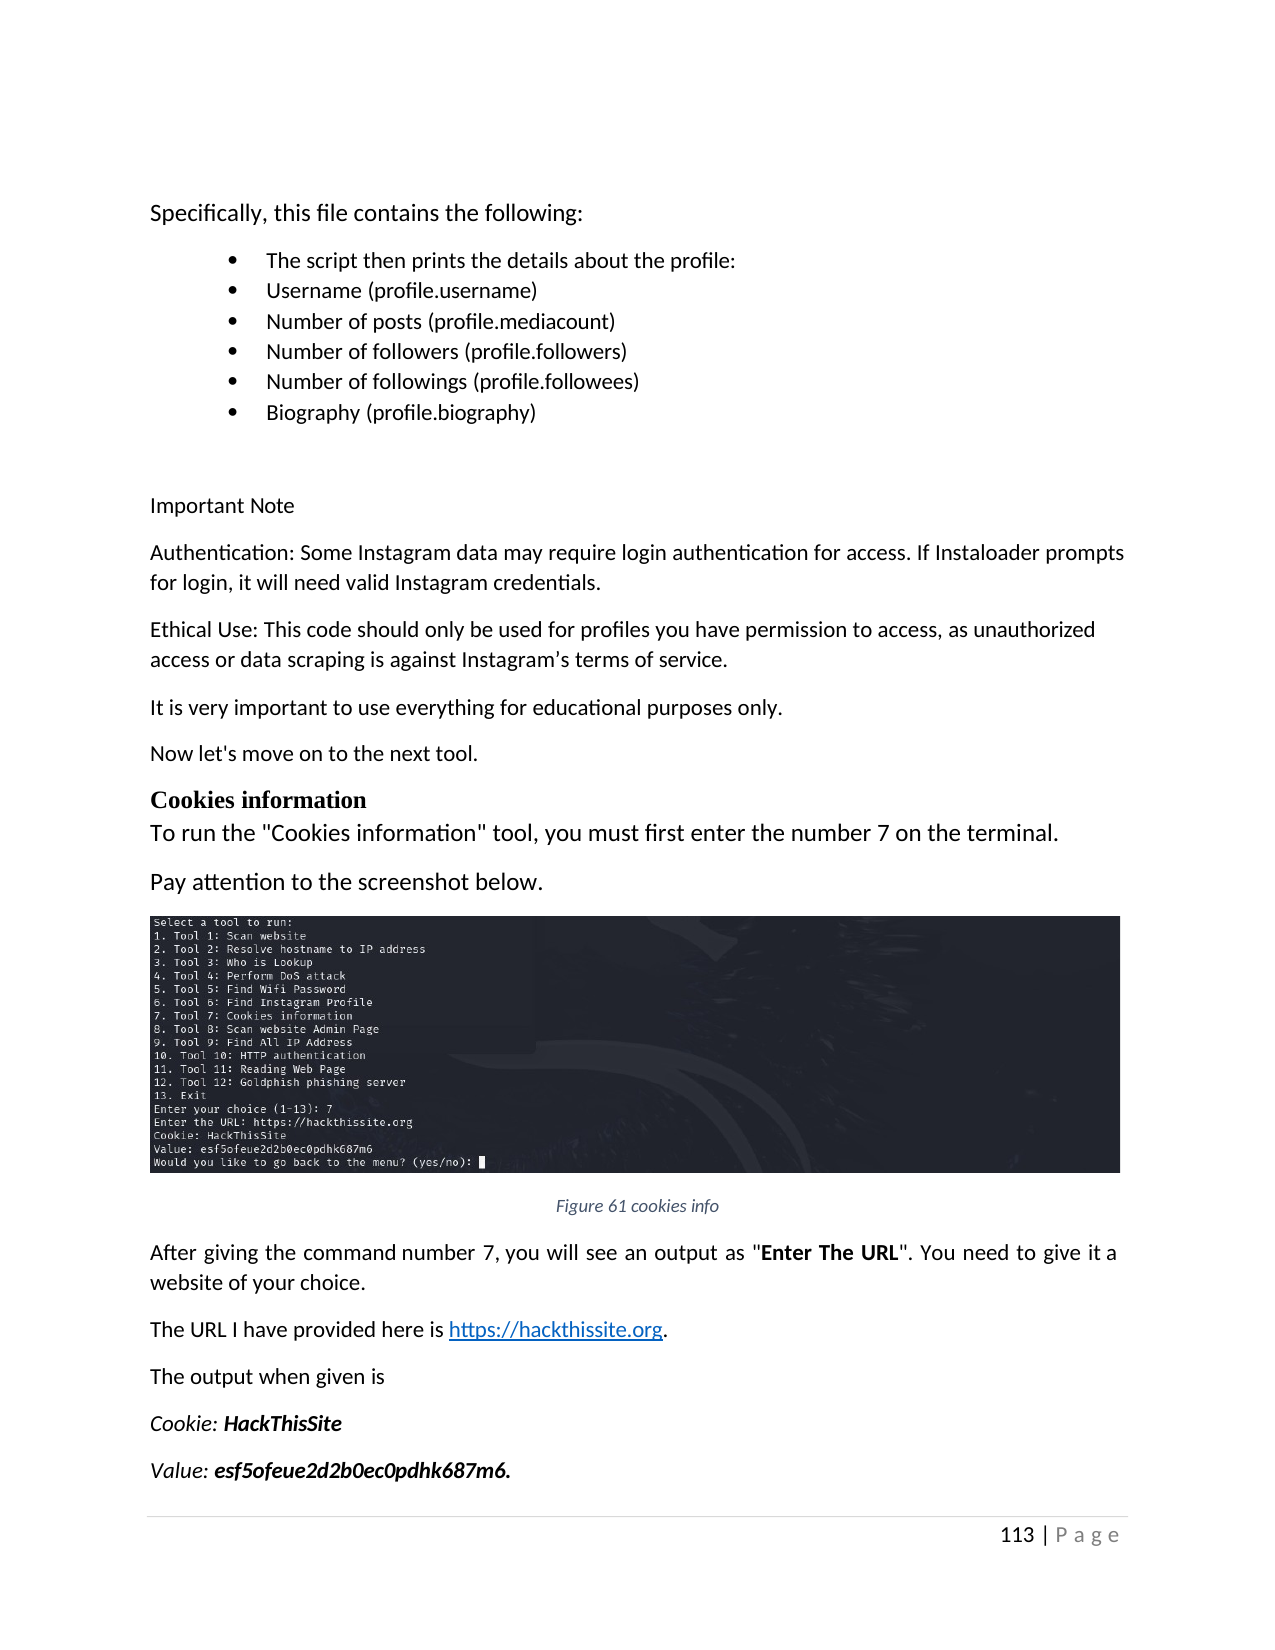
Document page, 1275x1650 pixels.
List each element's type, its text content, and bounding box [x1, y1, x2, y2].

text The URL I have provided here is https://hackthissite.org. [150, 1315, 1200, 1343]
list Biography (profile.biography) [229, 398, 1200, 426]
list The script then prints the details about the profile: [229, 246, 1200, 274]
list Number of followers (profile.followers) [229, 337, 1200, 365]
text To run the "Cookies information" tool, you must first enter the number 7 on the terminal. Pay attention to the screenshot below. [150, 817, 1089, 897]
subtitle Cookies information [150, 786, 1200, 814]
text Cookie: HackThisSite [150, 1409, 1200, 1437]
list Username (profile.username) [229, 277, 1200, 304]
text The output when given is [150, 1362, 1200, 1390]
text Specifically, this file contains the following: [150, 197, 1200, 227]
text Value: esf5ofeue2d2b0ec0pdhk687m6. [150, 1456, 1200, 1484]
list Number of followings (profile.followees) [229, 367, 1200, 395]
text Figure 61 cookies info [176, 1194, 1099, 1217]
text access or data scraping is against Instagram’s terms of service. [150, 646, 1200, 674]
text Ethical Use: This code should only be used for profiles you have permission to access, as unauthorized [150, 615, 1200, 643]
picture [150, 916, 1121, 1173]
text Important Note [150, 492, 1200, 519]
text It is very important to use everything for educational purposes only. Now let's move on to the next tool. [150, 693, 788, 767]
list Number of posts (profile.mediacount) [229, 307, 1200, 335]
text After giving the command number 7, you will see an output as "Enter The URL". You need to give it a website of your choice. [150, 1238, 1125, 1296]
text Authentication: Some Instagram data may require login authentication for access. If Instaloader prompts for login, it will need valid Instagram credentials. [150, 538, 1125, 597]
